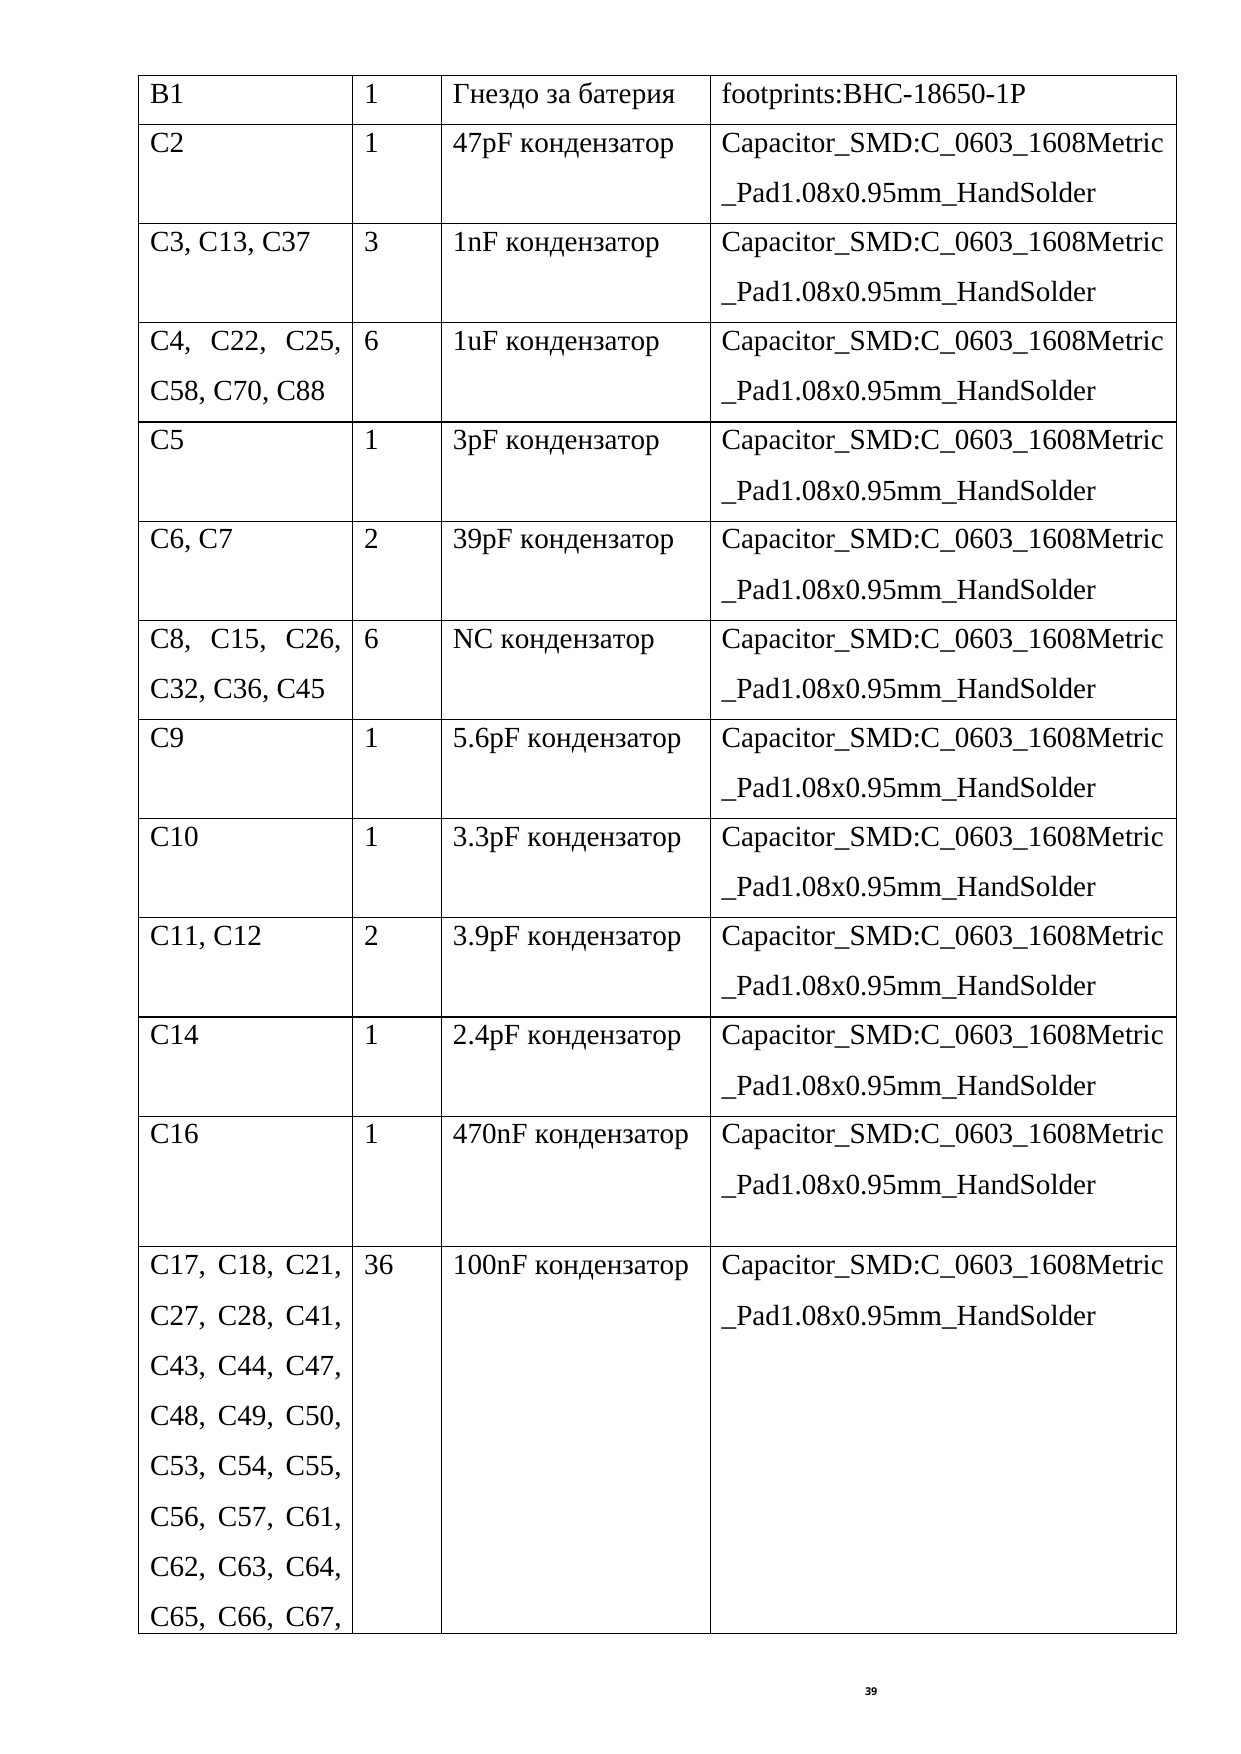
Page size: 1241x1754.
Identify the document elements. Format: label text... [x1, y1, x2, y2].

table_cell 47pF кондензатор [442, 125, 710, 223]
table_cell C11, C12 [139, 918, 352, 1016]
table_cell Capacitor_SMD:C_0603_1608Metric_Pad1.08x0.95mm_HandSolder [711, 423, 1176, 521]
table_cell 100nF кондензатор [442, 1247, 710, 1633]
table_cell NC кондензатор [442, 621, 710, 719]
table_cell 1nF кондензатор [442, 224, 710, 322]
table_cell Capacitor_SMD:C_0603_1608Metric_Pad1.08x0.95mm_HandSolder [711, 1117, 1176, 1246]
table_cell B1 [139, 76, 352, 124]
table_cell 3.9pF кондензатор [442, 918, 710, 1016]
table_cell Capacitor_SMD:C_0603_1608Metric_Pad1.08x0.95mm_HandSolder [711, 323, 1176, 421]
table_cell C5 [139, 423, 352, 521]
table_cell Capacitor_SMD:C_0603_1608Metric_Pad1.08x0.95mm_HandSolder [711, 224, 1176, 322]
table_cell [711, 1247, 1176, 1633]
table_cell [139, 1247, 352, 1633]
table_cell 3 [353, 224, 441, 322]
table_cell C2 [139, 125, 352, 223]
table_cell 1 [353, 423, 441, 521]
table_cell Capacitor_SMD:C_0603_1608Metric_Pad1.08x0.95mm_HandSolder [711, 522, 1176, 620]
table_cell 1 [353, 1117, 441, 1246]
table_cell C4, C22, C25, C58, C70, C88 [139, 323, 352, 421]
table_cell 3pF кондензатор [442, 423, 710, 521]
table_cell 5.6pF кондензатор [442, 720, 710, 818]
table_cell C6, C7 [139, 522, 352, 620]
table_cell 1 [353, 125, 441, 223]
table_cell 6 [353, 323, 441, 421]
table_cell 1 [353, 720, 441, 818]
table_cell C8, C15, C26, C32, C36, C45 [139, 621, 352, 719]
table_cell 1uF кондензатор [442, 323, 710, 421]
table_cell Capacitor_SMD:C_0603_1608Metric_Pad1.08x0.95mm_HandSolder [711, 125, 1176, 223]
table_cell C9 [139, 720, 352, 818]
table_cell 470nF кондензатор [442, 1117, 710, 1246]
table_cell Capacitor_SMD:C_0603_1608Metric_Pad1.08x0.95mm_HandSolder [711, 621, 1176, 719]
table_cell 36 [353, 1247, 441, 1633]
table_cell C16 [139, 1117, 352, 1246]
table_cell 1 [353, 1018, 441, 1116]
table_cell 3.3pF кондензатор [442, 819, 710, 917]
table_cell footprints:BHC-18650-1P [711, 76, 1176, 124]
table_cell 39pF кондензатор [442, 522, 710, 620]
table_cell Capacitor_SMD:C_0603_1608Metric_Pad1.08x0.95mm_HandSolder [711, 1018, 1176, 1116]
table_cell 6 [353, 621, 441, 719]
table_cell C10 [139, 819, 352, 917]
table_cell Capacitor_SMD:C_0603_1608Metric_Pad1.08x0.95mm_HandSolder [711, 918, 1176, 1016]
table_cell 2.4pF кондензатор [442, 1018, 710, 1116]
table_cell C3, C13, C37 [139, 224, 352, 322]
table_cell Capacitor_SMD:C_0603_1608Metric_Pad1.08x0.95mm_HandSolder [711, 720, 1176, 818]
table_cell Capacitor_SMD:C_0603_1608Metric_Pad1.08x0.95mm_HandSolder [711, 819, 1176, 917]
table_cell 1 [353, 819, 441, 917]
table_cell C14 [139, 1018, 352, 1116]
table_cell 1 [353, 76, 441, 124]
table_cell 2 [353, 918, 441, 1016]
table_cell 2 [353, 522, 441, 620]
table_cell Гнездо за батерия [442, 76, 710, 124]
